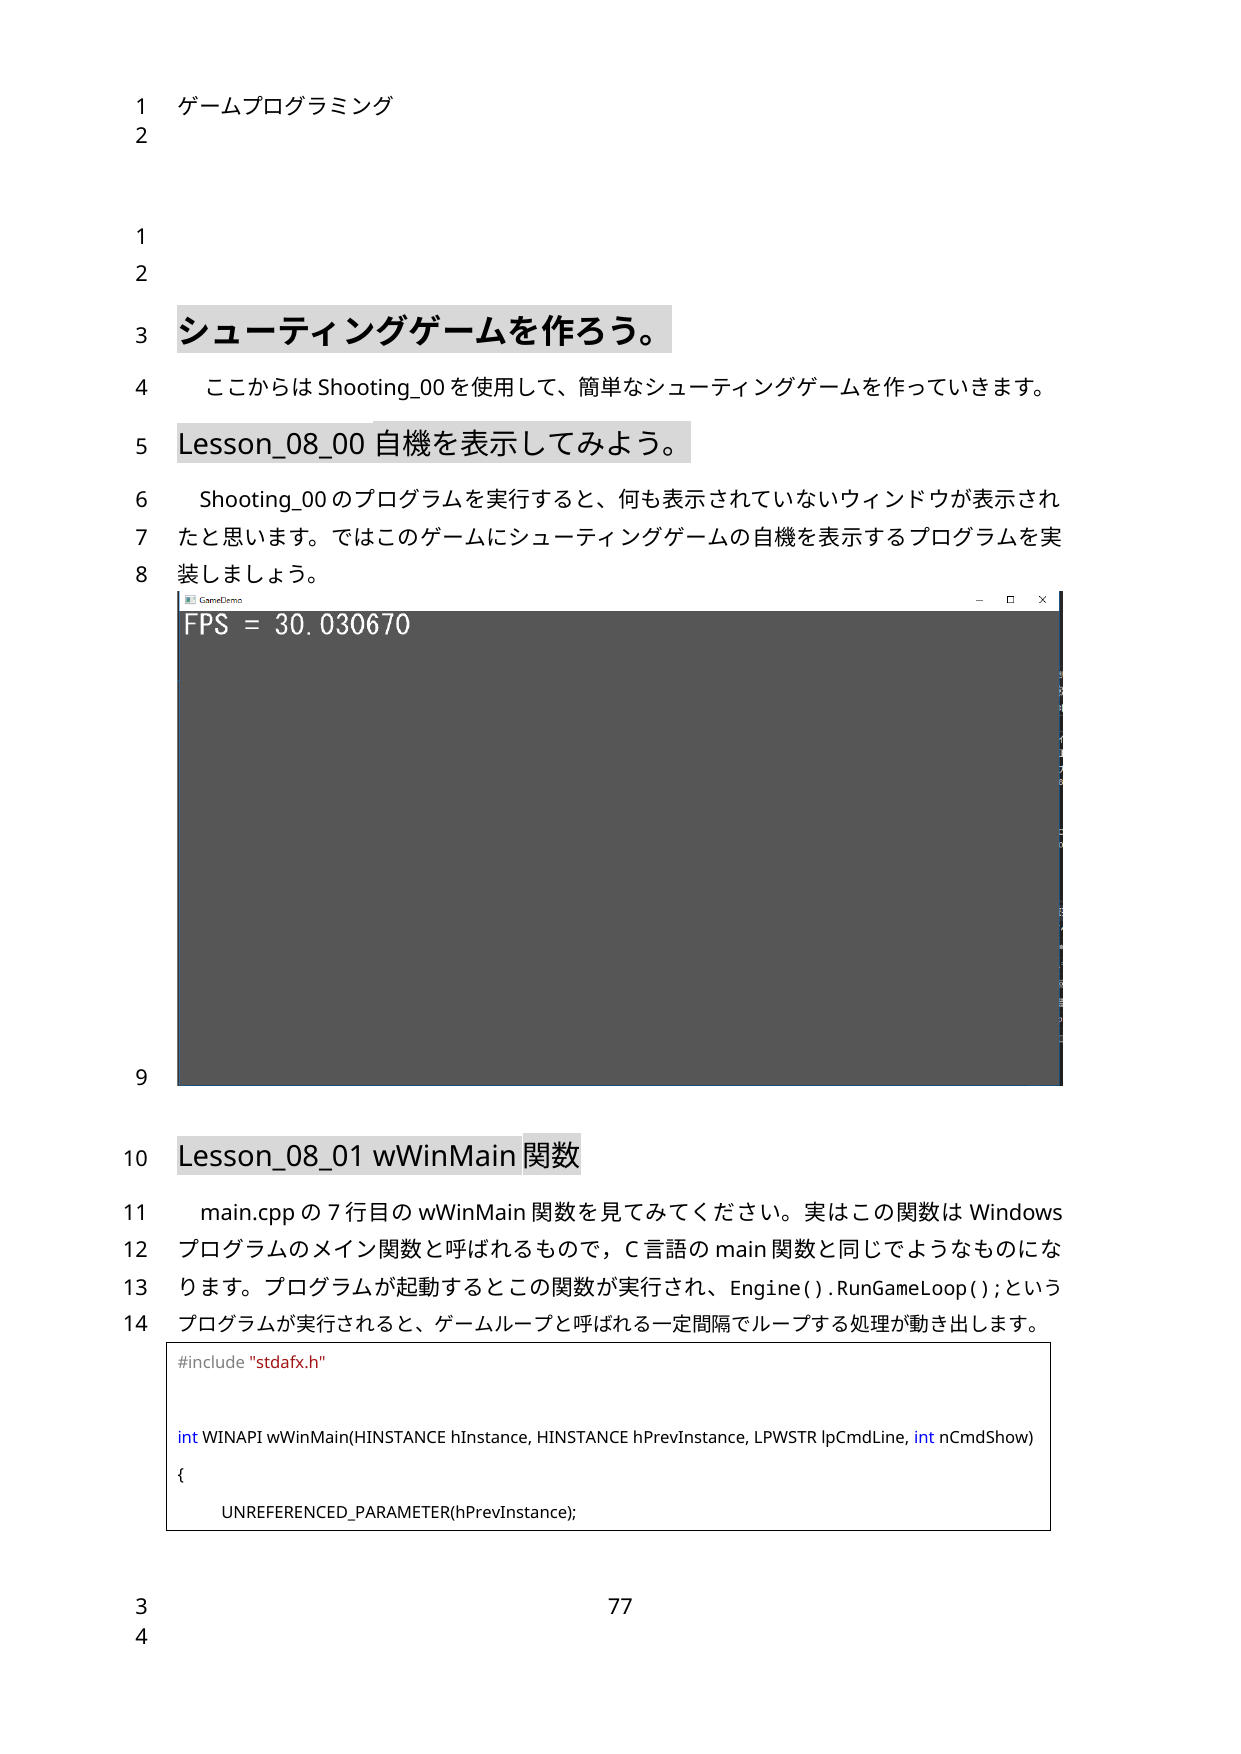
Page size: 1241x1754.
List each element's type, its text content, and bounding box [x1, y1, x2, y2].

subtitle Lesson_08_01 wWinMain関数 [177, 1117, 1063, 1192]
text Shooting_00のプログラムを実行すると、何も表示されていないウィンドウが表示されたと思います。ではこのゲームにシューティングゲームの自機を表示するプログラムを実装しましょう。 [177, 479, 1063, 591]
subtitle Lesson_08_00 自機を表示してみよう。 [177, 404, 1063, 479]
text ここからはShooting_00を使用して、簡単なシューティングゲームを作っていきます。 [177, 367, 1063, 404]
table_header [167, 1343, 1050, 1530]
text main.cppの7行目のwWinMain関数を見てみてください。実はこの関数はWindowsプログラムのメイン関数と呼ばれるもので，C言語のmain関数と同じでようなものになります。プログラムが起動するとこの関数が実行され、Engine().RunGameLoop();というプログラムが実行されると、ゲームループと呼ばれる一定間隔でループする処理が動き出します。 [177, 1192, 1063, 1342]
subtitle シューティングゲームを作ろう。 [177, 292, 1063, 367]
picture [177, 591, 1063, 1086]
